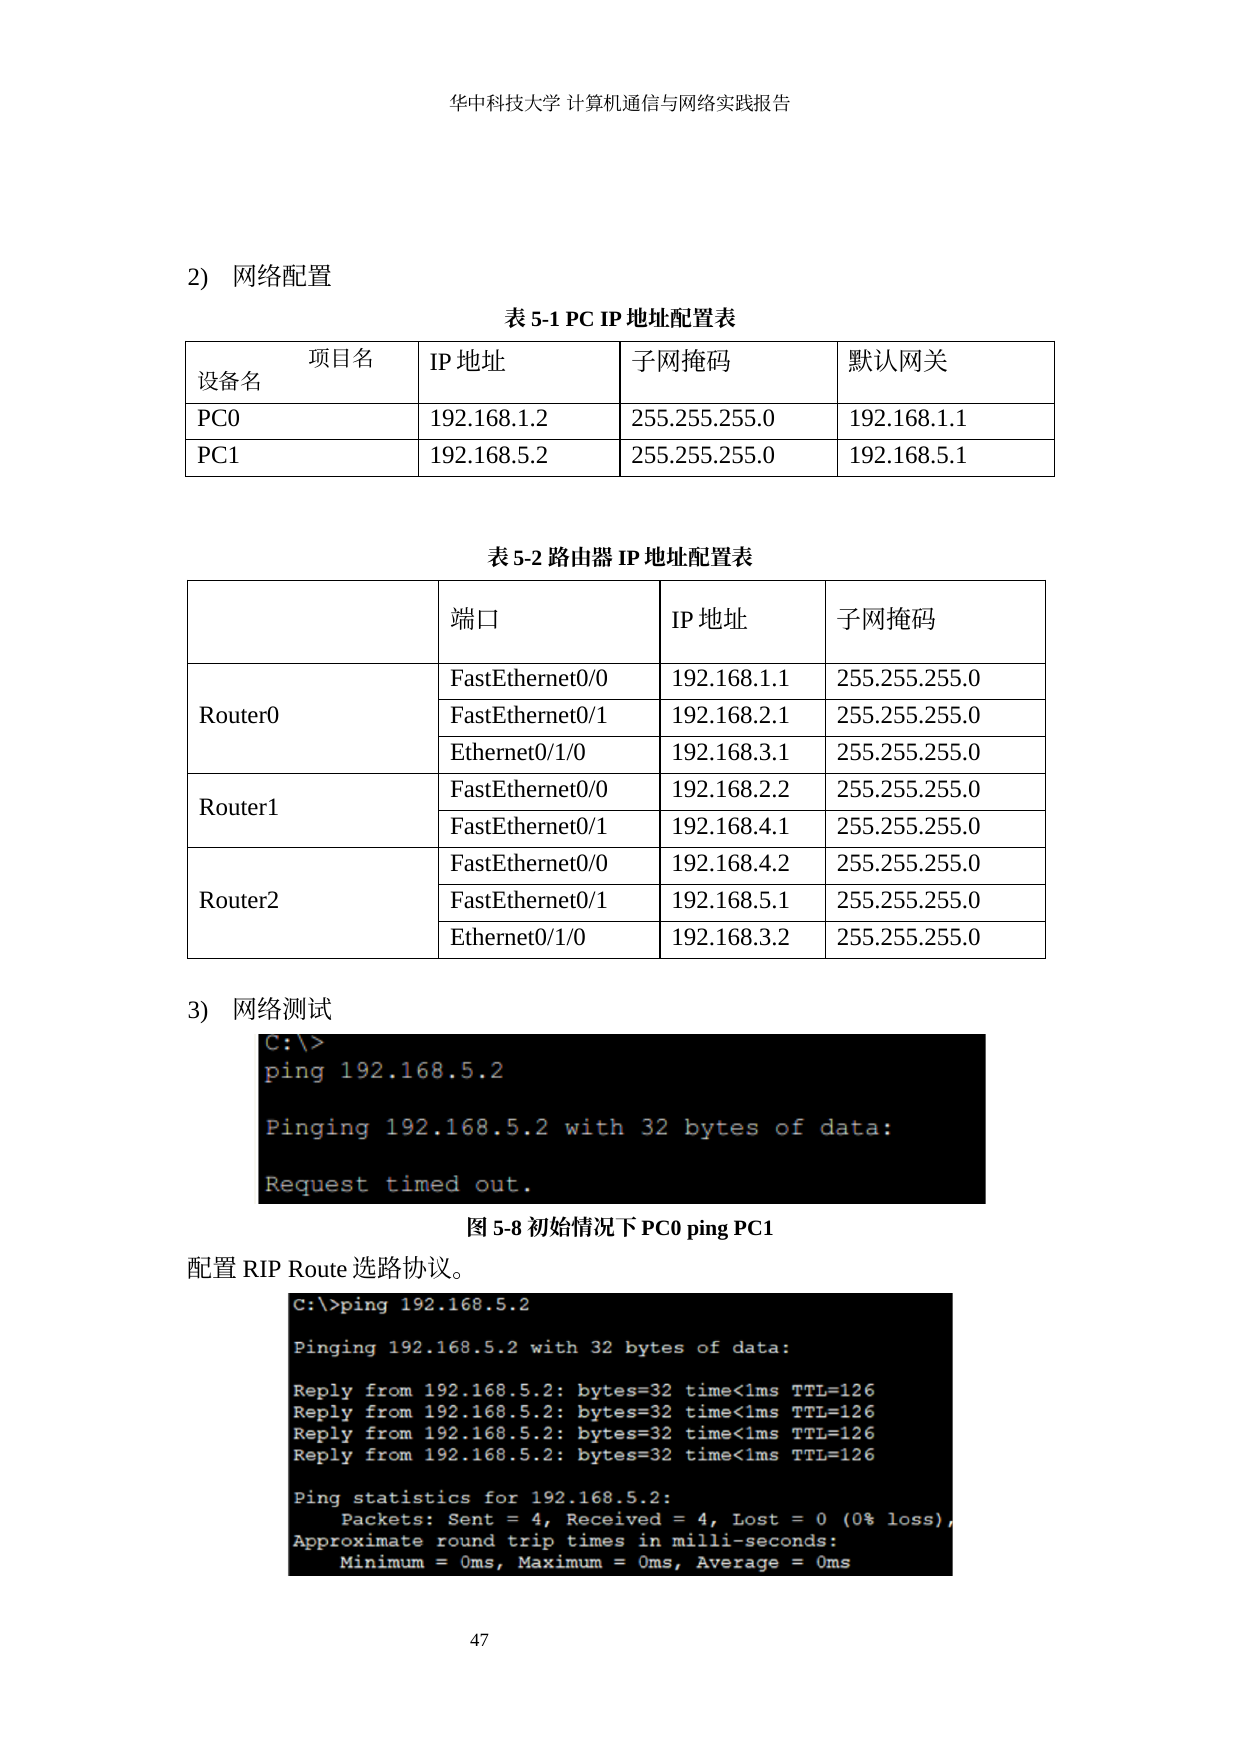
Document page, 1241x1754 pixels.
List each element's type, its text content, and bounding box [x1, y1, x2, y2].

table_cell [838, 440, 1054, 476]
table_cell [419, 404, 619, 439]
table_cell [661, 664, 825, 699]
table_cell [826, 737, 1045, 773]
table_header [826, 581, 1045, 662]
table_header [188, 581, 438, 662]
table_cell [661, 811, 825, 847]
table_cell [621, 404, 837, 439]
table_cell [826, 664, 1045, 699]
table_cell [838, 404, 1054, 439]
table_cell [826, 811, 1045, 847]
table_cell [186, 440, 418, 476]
picture [287, 1293, 953, 1576]
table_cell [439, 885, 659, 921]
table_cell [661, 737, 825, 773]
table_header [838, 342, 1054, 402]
text 表5-1 PC IP地址配置表 [187, 301, 1053, 333]
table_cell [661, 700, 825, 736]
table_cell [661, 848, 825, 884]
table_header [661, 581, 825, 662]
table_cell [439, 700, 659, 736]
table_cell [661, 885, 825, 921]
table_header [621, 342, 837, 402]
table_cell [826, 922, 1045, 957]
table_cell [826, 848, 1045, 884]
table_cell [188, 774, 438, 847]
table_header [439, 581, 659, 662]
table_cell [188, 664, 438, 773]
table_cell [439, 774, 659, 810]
picture [254, 1034, 986, 1204]
text 图5-8 初始情况下PC0 ping PC1 [187, 1210, 1053, 1241]
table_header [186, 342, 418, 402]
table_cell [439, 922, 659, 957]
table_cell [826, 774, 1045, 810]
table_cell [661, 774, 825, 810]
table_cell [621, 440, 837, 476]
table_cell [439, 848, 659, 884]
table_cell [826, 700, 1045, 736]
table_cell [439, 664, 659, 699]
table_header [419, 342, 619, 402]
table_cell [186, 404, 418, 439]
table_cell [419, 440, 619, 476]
text 表5-2 路由器IP地址配置表 [187, 540, 1053, 572]
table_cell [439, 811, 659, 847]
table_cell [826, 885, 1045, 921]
text 配置RIP Route选路协议。 [187, 1249, 1053, 1285]
list 网络测试 [187, 990, 1053, 1026]
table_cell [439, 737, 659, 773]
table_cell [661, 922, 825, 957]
list 网络配置 [187, 256, 1053, 292]
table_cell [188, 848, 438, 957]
